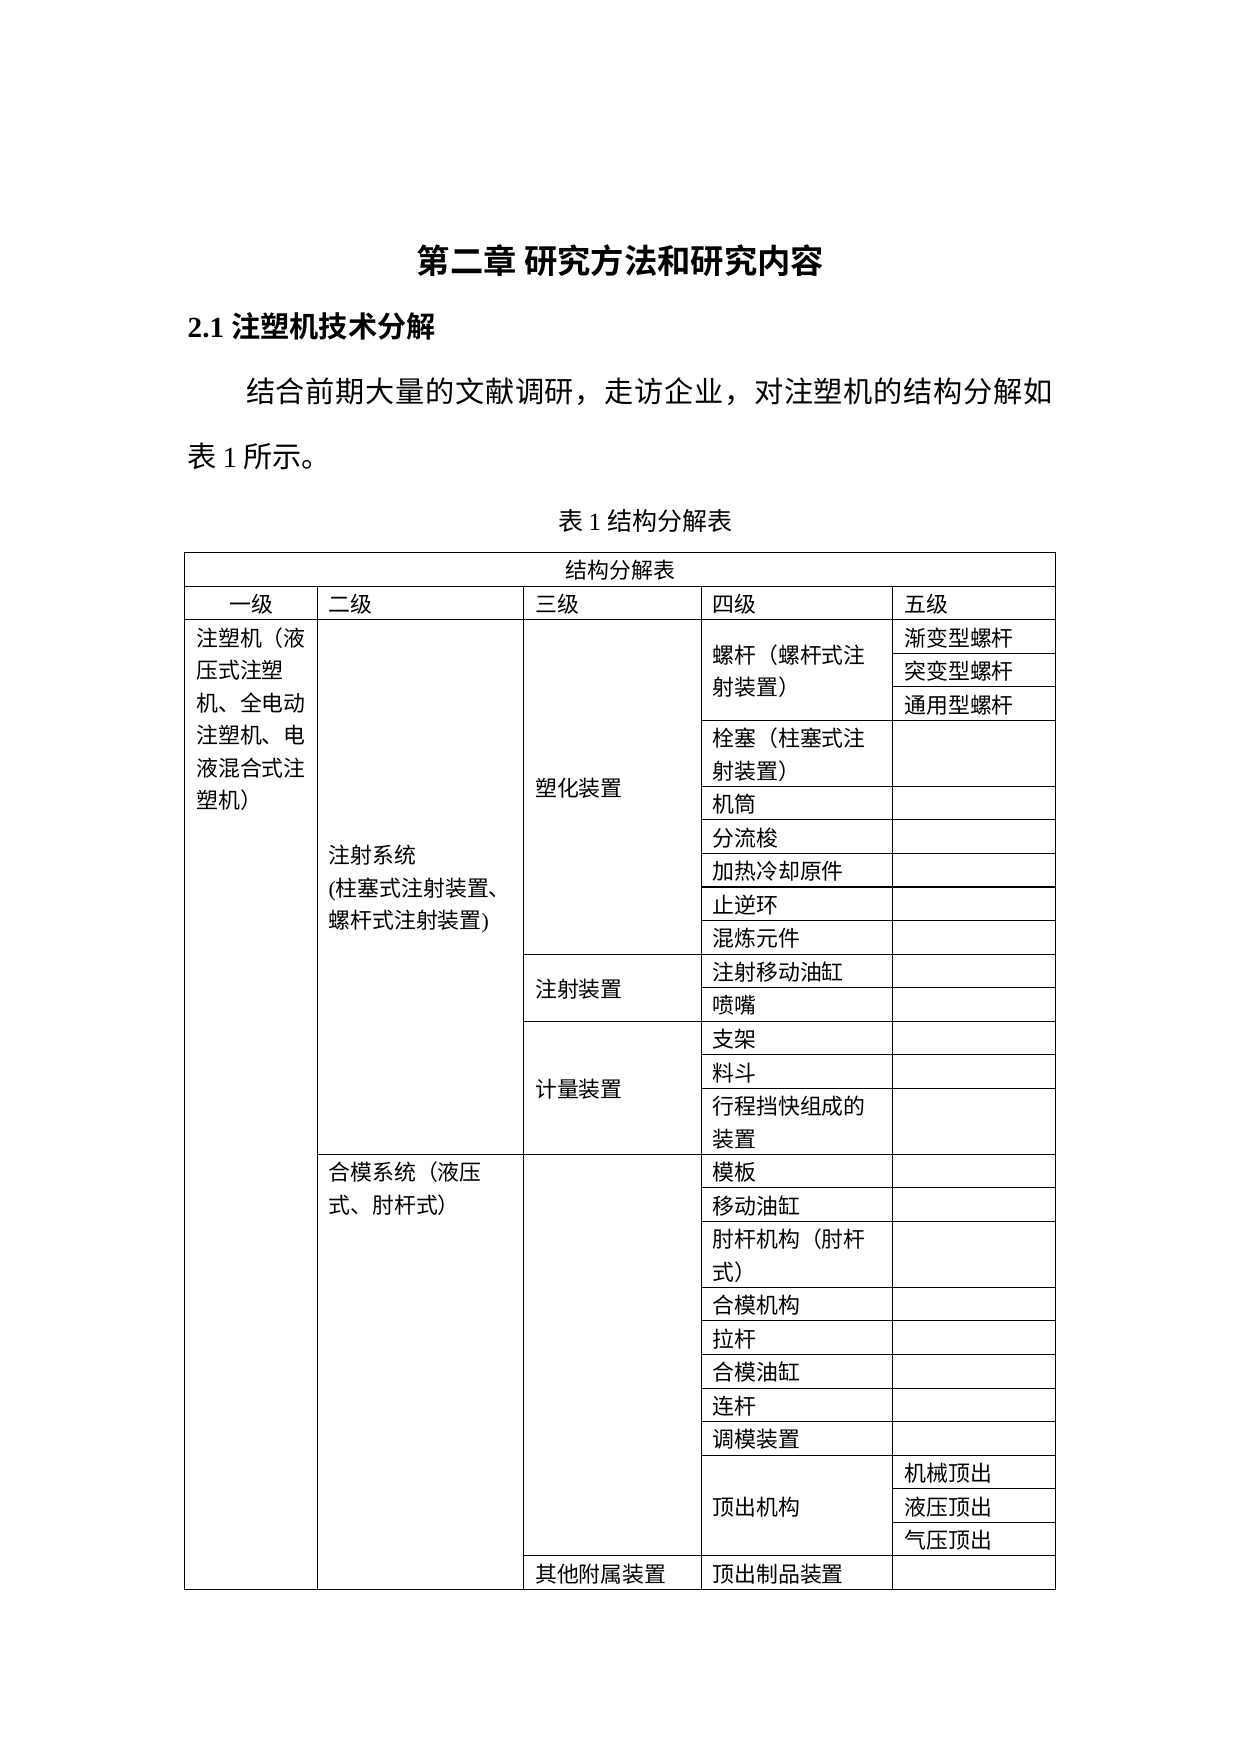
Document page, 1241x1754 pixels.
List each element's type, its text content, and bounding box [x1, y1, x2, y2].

table_cell [893, 921, 1055, 953]
table_cell 支架 [702, 1022, 892, 1054]
table_cell 注射系统 (柱塞式注射装置、螺杆式注射装置) [318, 620, 523, 1154]
table_cell 肘杆机构（肘杆式） [702, 1222, 892, 1287]
table_cell 机械顶出 [893, 1456, 1055, 1488]
table_cell 分流梭 [702, 820, 892, 853]
table_cell [893, 854, 1055, 886]
table_cell [893, 1089, 1055, 1154]
table_cell [893, 955, 1055, 987]
table_cell [893, 1222, 1055, 1287]
text 表1 结构分解表 [187, 487, 1053, 552]
table_cell [893, 888, 1055, 920]
table_cell 栓塞（柱塞式注射装置） [702, 721, 892, 786]
table_cell 加热冷却原件 [702, 854, 892, 886]
table_cell [893, 1022, 1055, 1054]
table_cell 机筒 [702, 787, 892, 819]
table_header 结构分解表 [185, 553, 1055, 586]
table_cell 模板 [702, 1155, 892, 1187]
table_cell 顶出制品装置 [702, 1556, 892, 1589]
table_cell 注塑机（液压式注塑机、全电动注塑机、电液混合式注塑机） [185, 620, 317, 1589]
table_cell [893, 1188, 1055, 1221]
table_cell 喷嘴 [702, 988, 892, 1021]
table_cell 五级 [893, 587, 1055, 619]
table_cell [893, 1288, 1055, 1320]
table_cell [893, 1556, 1055, 1589]
text 结合前期大量的文献调研，走访企业，对注塑机的结构分解如表1所示。 [187, 357, 1053, 487]
table_cell 合模油缸 [702, 1355, 892, 1387]
table_cell 气压顶出 [893, 1523, 1055, 1555]
table_cell 调模装置 [702, 1422, 892, 1454]
table_cell 螺杆（螺杆式注射装置） [702, 620, 892, 720]
table_cell [893, 787, 1055, 819]
table_cell 行程挡快组成的装置 [702, 1089, 892, 1154]
table_cell 连杆 [702, 1389, 892, 1421]
table_cell 顶出机构 [702, 1456, 892, 1555]
table_cell 通用型螺杆 [893, 687, 1055, 720]
table_cell 液压顶出 [893, 1489, 1055, 1522]
text 第二章 研究方法和研究内容 [187, 227, 1053, 292]
table_cell 合模系统（液压式、肘杆式） [318, 1155, 523, 1589]
table_cell 其他附属装置 [524, 1556, 701, 1589]
table_cell [893, 1422, 1055, 1454]
table_cell 料斗 [702, 1055, 892, 1088]
table_cell 注射移动油缸 [702, 955, 892, 987]
table_cell [524, 1155, 701, 1555]
table_cell 注射装置 [524, 955, 701, 1021]
table_cell [893, 1355, 1055, 1387]
table_cell 四级 [702, 587, 892, 619]
table_cell 塑化装置 [524, 620, 701, 953]
table_cell 止逆环 [702, 888, 892, 920]
table_cell 二级 [318, 587, 523, 619]
table_cell 移动油缸 [702, 1188, 892, 1221]
table_cell 混炼元件 [702, 921, 892, 953]
table_cell 三级 [524, 587, 701, 619]
table_cell 突变型螺杆 [893, 654, 1055, 686]
table_cell [893, 1321, 1055, 1354]
table_cell 一级 [185, 587, 317, 619]
table_cell [893, 820, 1055, 853]
table_cell [893, 1389, 1055, 1421]
table_cell [893, 988, 1055, 1021]
table_cell 计量装置 [524, 1022, 701, 1154]
table_cell 渐变型螺杆 [893, 620, 1055, 653]
text 2.1 注塑机技术分解 [187, 292, 1053, 357]
table_cell [893, 1155, 1055, 1187]
table_cell [893, 1055, 1055, 1088]
table_cell [893, 721, 1055, 786]
table_cell 合模机构 [702, 1288, 892, 1320]
table_cell 拉杆 [702, 1321, 892, 1354]
